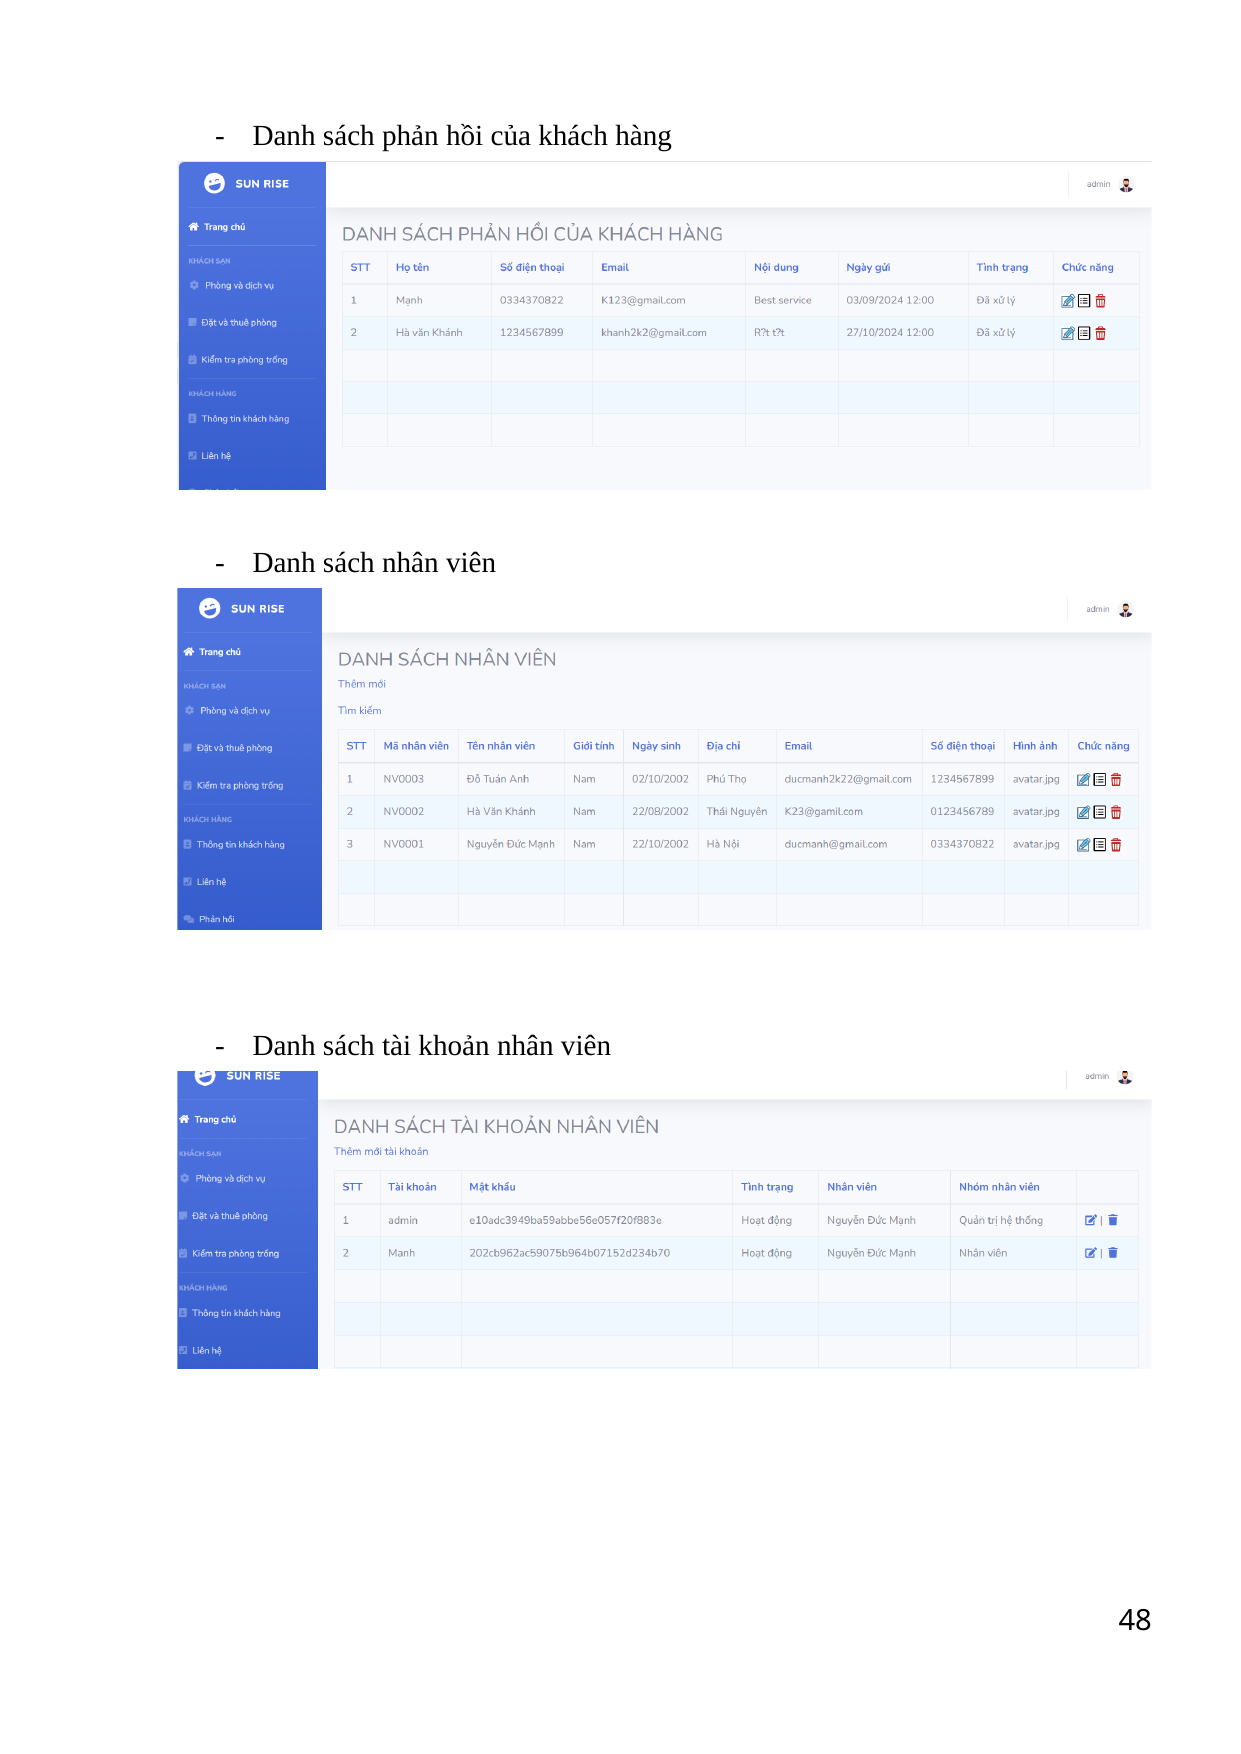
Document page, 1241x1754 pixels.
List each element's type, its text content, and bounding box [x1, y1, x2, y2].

list Danh sách nhân viên [215, 545, 1152, 578]
list Danh sách tài khoản nhân viên [215, 1028, 1152, 1062]
picture [177, 1071, 1152, 1369]
picture [177, 588, 1152, 930]
picture [177, 161, 1152, 490]
list Danh sách phản hồi của khách hàng [215, 118, 1152, 152]
